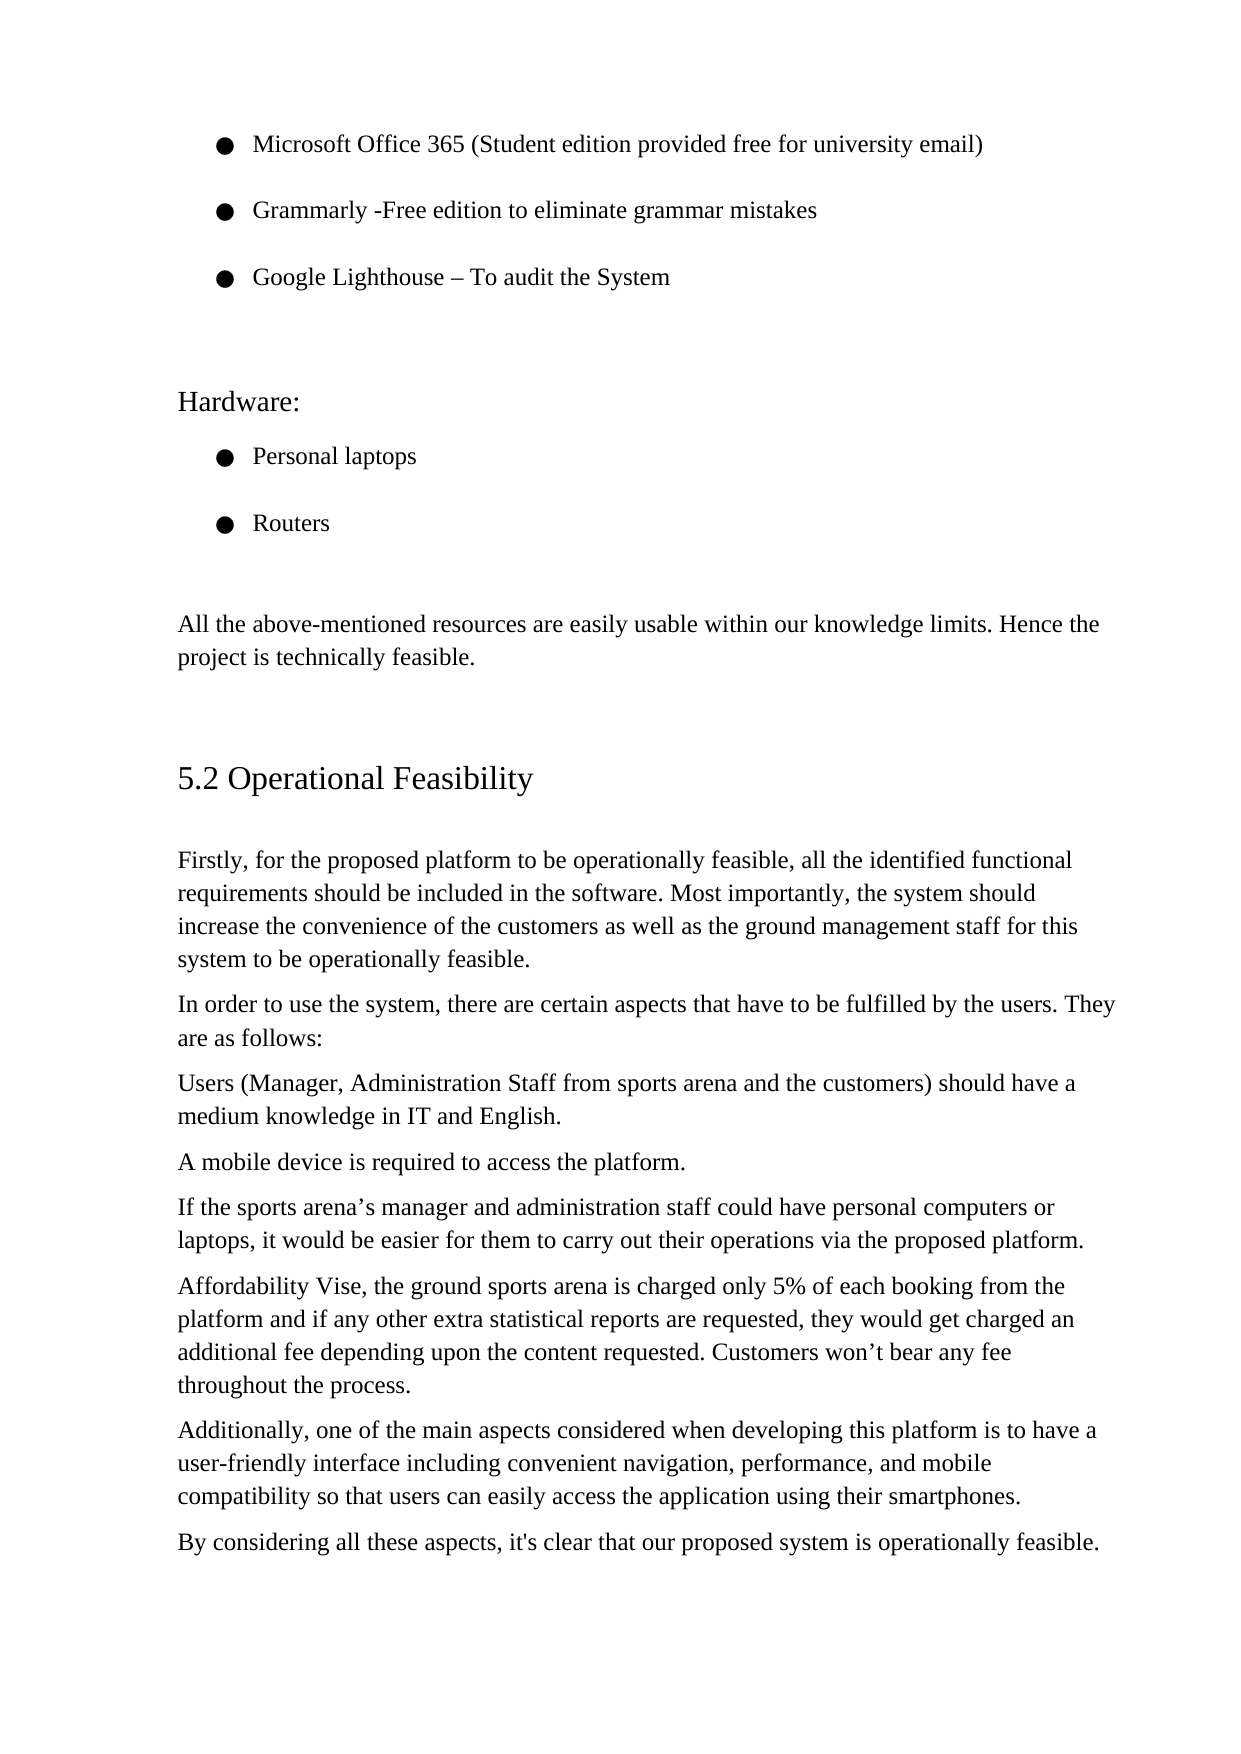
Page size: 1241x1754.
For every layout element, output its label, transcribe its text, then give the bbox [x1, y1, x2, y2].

text If the sports arena’s manager and administration staff could have personal computers or laptops, it would be easier for them to carry out their operations via the proposed platform. [177, 1192, 1122, 1254]
text Users (Manager, Administration Staff from sports arena and the customers) should have a medium knowledge in IT and English. [177, 1068, 1122, 1130]
subtitle 5.2 Operational Feasibility [177, 758, 1122, 797]
text Firstly, for the proposed platform to be operationally feasible, all the identified functional requirements should be included in the software. Most importantly, the system should increase the convenience of the customers as well as the ground management staff for this system to be operationally feasible. [177, 845, 1122, 973]
subtitle Hardware: [177, 384, 1122, 417]
text A mobile device is required to access the platform. [177, 1147, 1122, 1175]
list Google Lighthouse – To audit the System [215, 251, 1122, 298]
text By considering all these aspects, it's clear that our proposed system is operationally feasible. [177, 1527, 1122, 1556]
list Personal laptops [215, 431, 1122, 478]
text Affordability Vise, the ground sports arena is charged only 5% of each booking from the platform and if any other extra statistical reports are requested, they would get charged an additional fee depending upon the content requested. Customers won’t bear any fee throughout the process. [177, 1271, 1122, 1398]
list Routers [215, 497, 1122, 544]
text All the above-mentioned resources are easily usable within our knowledge limits. Hence the project is technically feasible. [177, 609, 1122, 671]
list Grammarly -Free edition to eliminate grammar mistakes [215, 184, 1122, 232]
text Additionally, one of the main aspects considered when developing this platform is to have a user-friendly interface including convenient navigation, performance, and mobile compatibility so that users can easily access the application using their smartphones. [177, 1415, 1122, 1510]
list Microsoft Office 365 (Student edition provided free for university email) [215, 118, 1122, 165]
text In order to use the system, there are certain aspects that have to be fulfilled by the users. They are as follows: [177, 989, 1122, 1051]
